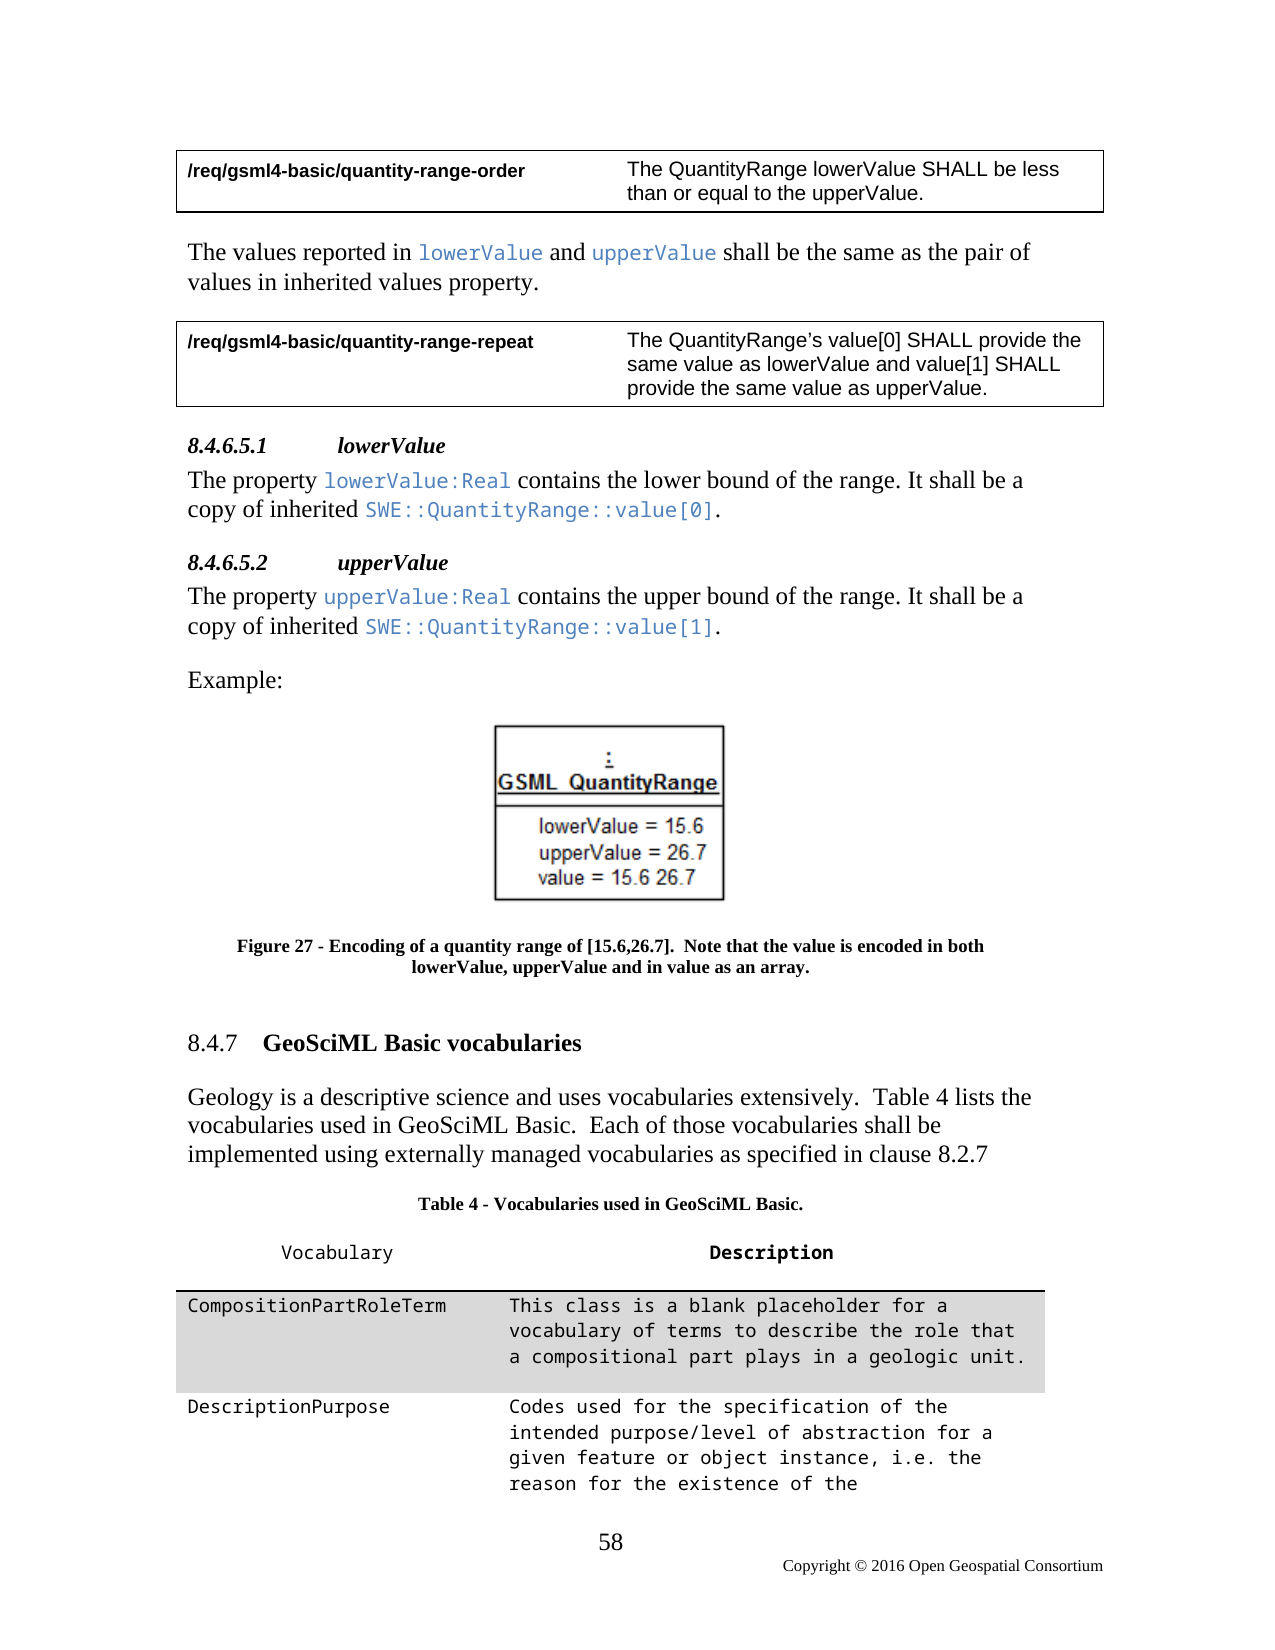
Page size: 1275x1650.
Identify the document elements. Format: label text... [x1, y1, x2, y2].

text The property upperValue:Real contains the upper bound of the range. It shall be a copy of inherited SWE::QuantityRange::value[1]. [187, 581, 1034, 640]
text The values reported in lowerValue and upperValue shall be the same as the pair of values in inherited values property. [187, 237, 1034, 296]
table_header /req/gsml4-basic/quantity-range-repeat [177, 322, 616, 406]
table_header The QuantityRange’s value[0] SHALL provide the same value as lowerValue and value[1] SHALL provide the same value as upperValue. [616, 322, 1103, 406]
table_cell This class is a blank placeholder for a vocabulary of terms to describe the role that a compositional part plays in a geologic unit. [498, 1292, 1045, 1393]
text Table 4 - Vocabularies used in GeoSciML Basic. [187, 1193, 1034, 1214]
subtitle upperValue [187, 549, 1034, 575]
table_cell CompositionPartRoleTerm [176, 1292, 498, 1393]
table_header /req/gsml4-basic/quantity-range-order [177, 151, 616, 211]
table_cell DescriptionPurpose [176, 1394, 498, 1496]
picture [487, 719, 734, 910]
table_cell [498, 1394, 1045, 1496]
text Geology is a descriptive science and uses vocabularies extensively. Table 4 lists the vocabularies used in GeoSciML Basic. Each of those vocabularies shall be implemented using externally managed vocabularies as specified in clause 8.2.7 [187, 1082, 1034, 1168]
table_header Vocabulary [176, 1239, 498, 1290]
text Example: [187, 665, 1034, 694]
subtitle lowerValue [187, 432, 1034, 458]
text Figure 27 - Encoding of a quantity range of [15.6,26.7]. Note that the value is encoded in both lowerValue, upperValue and in value as an array. [187, 935, 1034, 978]
text The property lowerValue:Real contains the lower bound of the range. It shall be a copy of inherited SWE::QuantityRange::value[0]. [187, 465, 1034, 524]
subtitle GeoSciML Basic vocabularies [187, 1028, 1034, 1057]
table_header The QuantityRange lowerValue SHALL be less than or equal to the upperValue. [616, 151, 1103, 211]
table_header Description [498, 1239, 1045, 1290]
